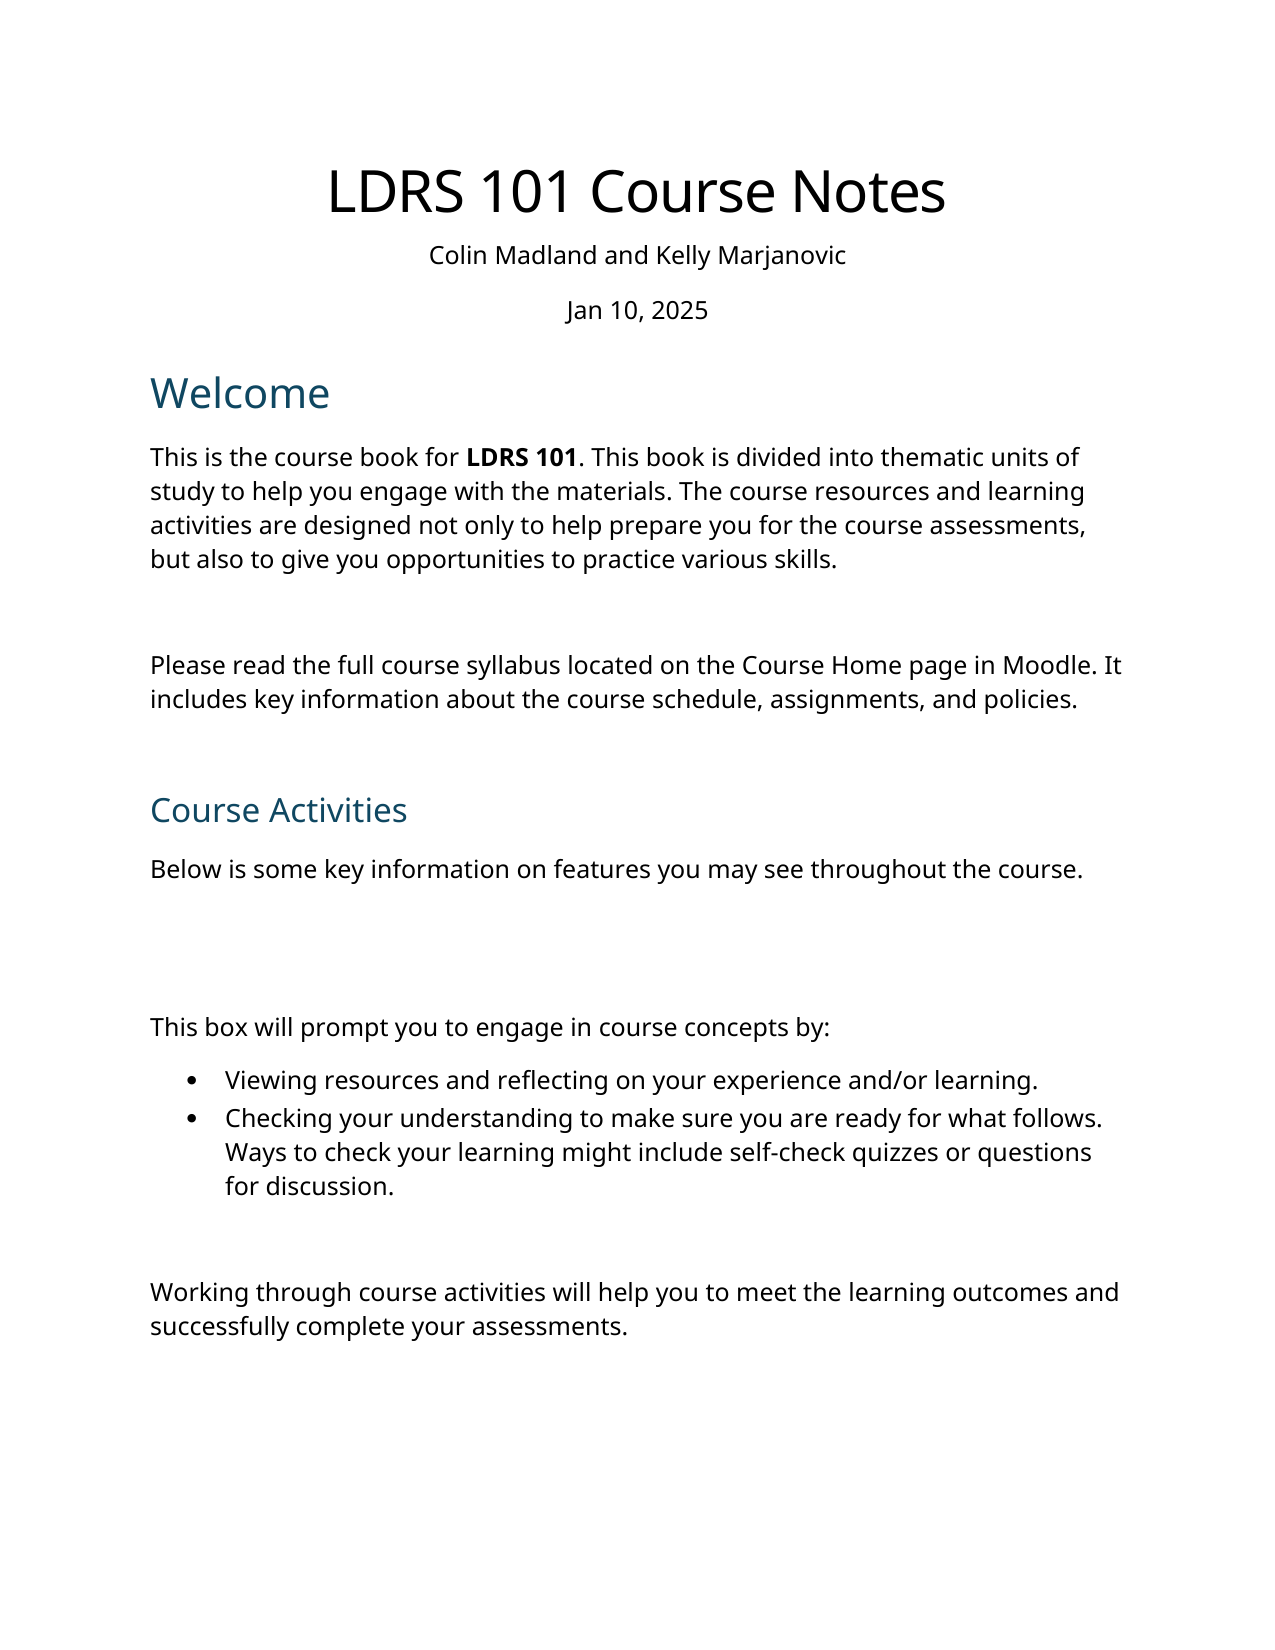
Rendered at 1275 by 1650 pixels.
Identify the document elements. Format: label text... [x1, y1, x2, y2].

subtitle Course Activities [150, 787, 1125, 833]
text This is the course book for LDRS 101. This book is divided into thematic units of study to help you engage with the materials. The course resources and learning activities are designed not only to help prepare you for the course assessments, but also to give you opportunities to practice various skills. [150, 440, 1125, 576]
list Checking your understanding to make sure you are ready for what follows. Ways to check your learning might include self-check quizzes or questions for discussion. [187, 1101, 1125, 1203]
text Colin Madland and Kelly Marjanovic [150, 238, 1125, 272]
text Please read the full course syllabus located on the Course Home page in Moodle. It includes key information about the course schedule, assignments, and policies. [150, 648, 1125, 716]
text Below is some key information on features you may see throughout the course. [150, 851, 1125, 886]
text Working through course activities will help you to meet the learning outcomes and successfully complete your assessments. [150, 1274, 1125, 1342]
list Viewing resources and reflecting on your experience and/or learning. [187, 1063, 1125, 1097]
text This box will prompt you to engage in course concepts by: [150, 1010, 1125, 1044]
subtitle Welcome [150, 364, 1125, 421]
text Jan 10, 2025 [150, 293, 1125, 327]
title LDRS 101 Course Notes [150, 150, 1125, 229]
